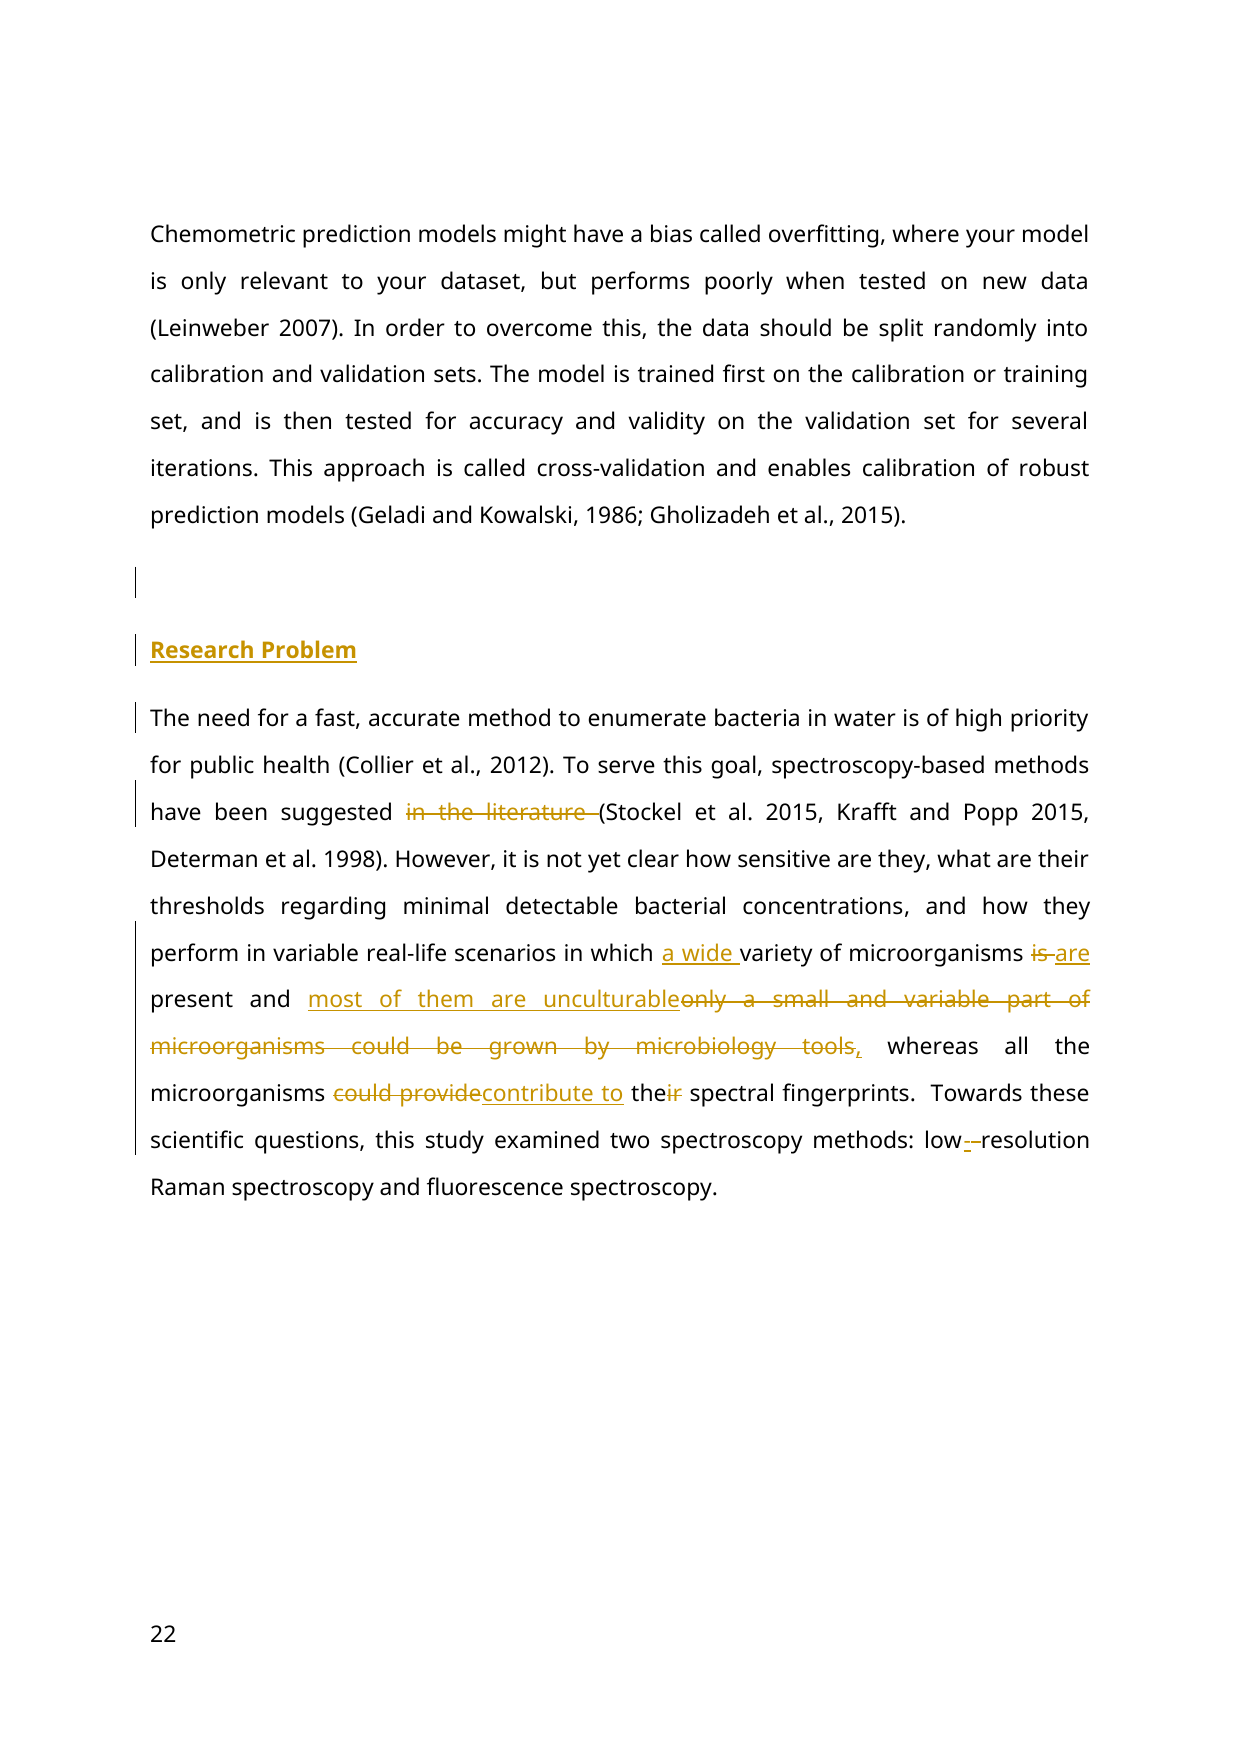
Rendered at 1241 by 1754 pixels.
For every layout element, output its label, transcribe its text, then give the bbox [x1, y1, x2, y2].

text Chemometric prediction models might have a bias called overfitting, where your model is only relevant to your dataset, but performs poorly when tested on new data (Leinweber 2007). In order to overcome this, the data should be split randomly into calibration and validation sets. The model is trained first on the calibration or training set, and is then tested for accuracy and validity on the validation set for several iterations. This approach is called cross-validation and enables calibration of robust prediction models (Geladi and Kowalski, 1986; Gholizadeh et al., 2015). [150, 218, 1090, 530]
text The need for a fast, accurate method to enumerate bacteria in water is of high priority for public health (Collier et al., 2012). To serve this goal, spectroscopy-based methods have been suggested (Stockel et al. 2015, Krafft and Popp 2015, Determan et al. 1998). However, it is not yet clear how sensitive are they, what are their thresholds regarding minimal detectable bacterial concentrations, and how they perform in variable real-life scenarios in which variety of microorganisms present and whereas all the microorganisms the spectral fingerprints. Towards these scientific questions, this study examined two spectroscopy methods: lowresolution Raman spectroscopy and fluorescence spectroscopy. [150, 702, 1090, 1202]
